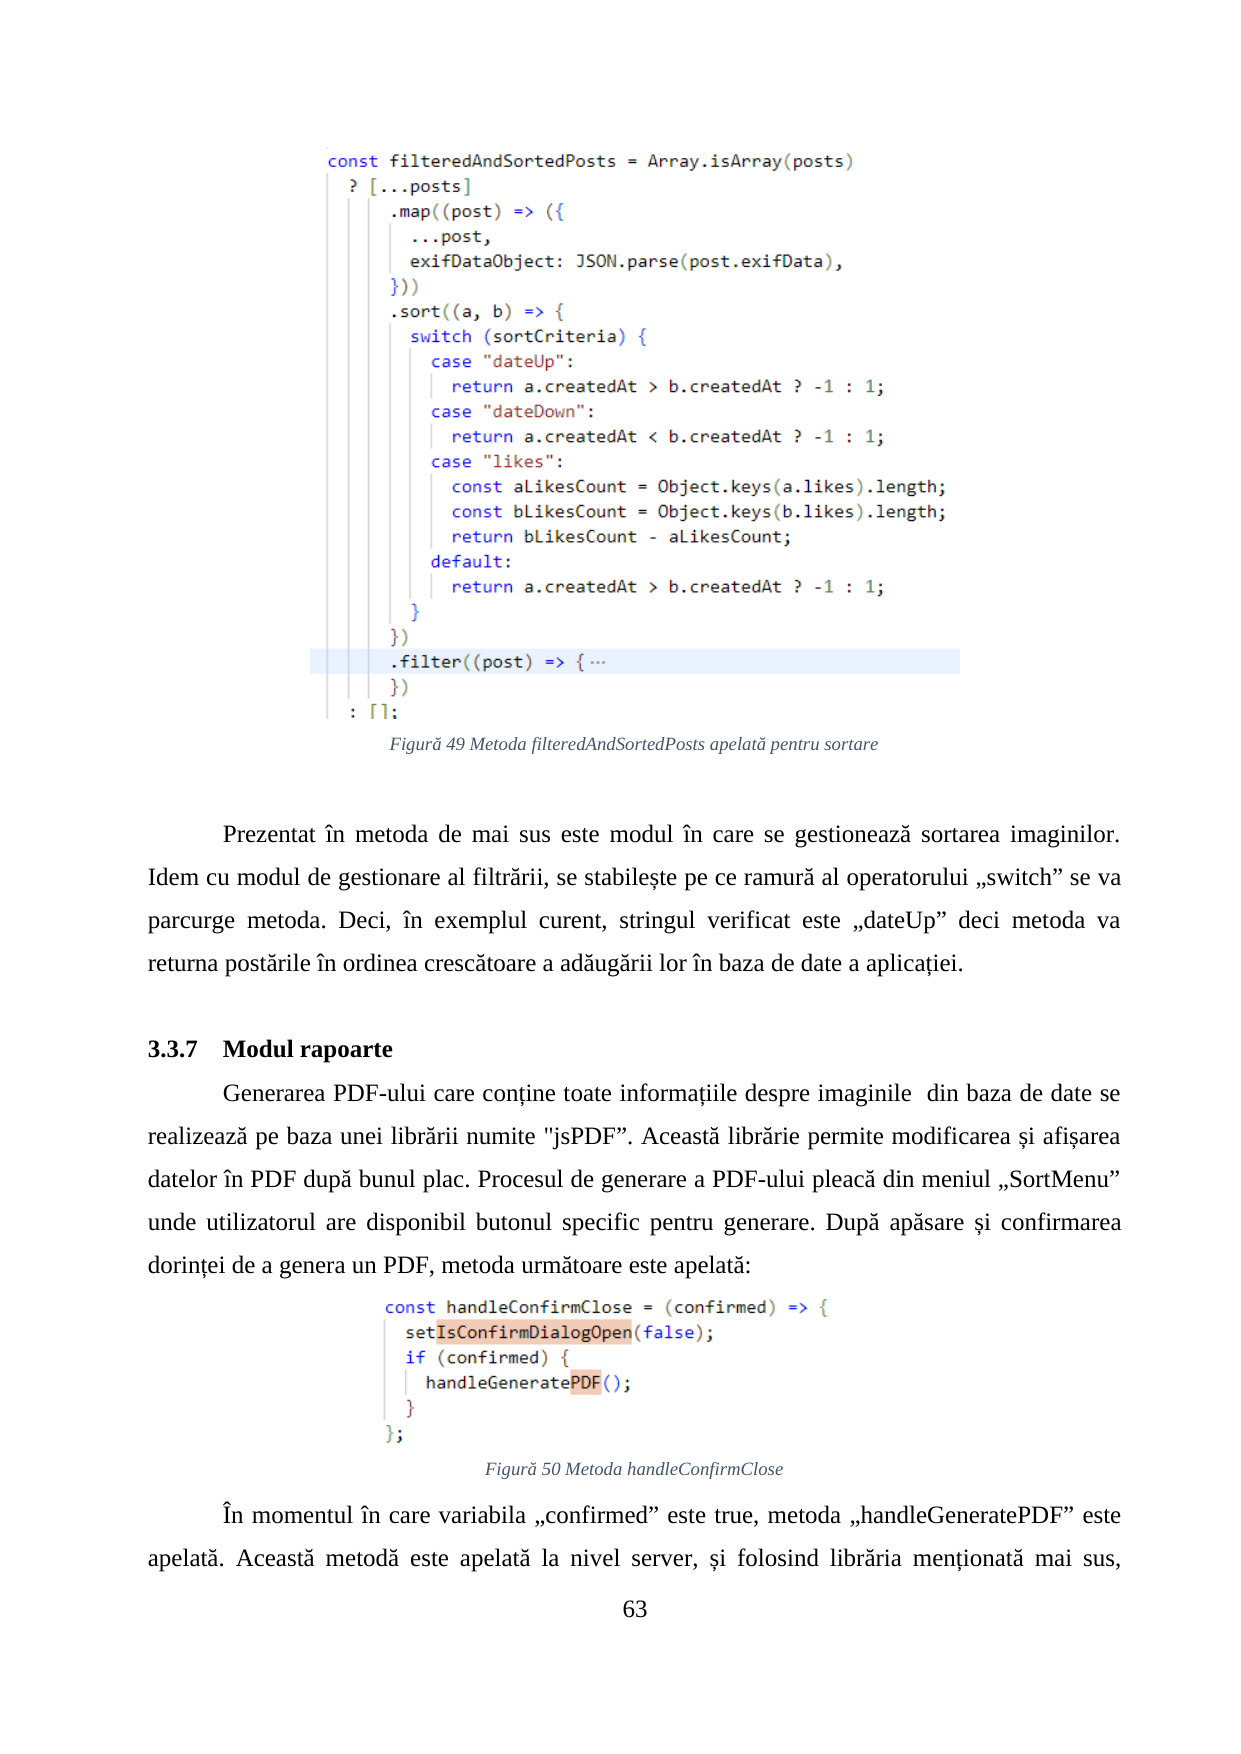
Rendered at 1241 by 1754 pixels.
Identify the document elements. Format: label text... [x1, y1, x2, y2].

text Figură 50 Metoda handleConfirmClose [148, 1458, 1122, 1479]
picture [310, 147, 961, 719]
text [148, 1500, 1122, 1572]
text Generarea PDF-ului care conține toate informațiile despre imaginile din baza de date se realizează pe baza unei librării numite "jsPDF”. Această librărie permite modificarea și afișarea datelor în PDF după bunul plac. Procesul de generare a PDF-ului pleacă din meniul „SortMenu” unde utilizatorul are disponibil butonul specific pentru generare. După apăsare și confirmarea dorinței de a genera un PDF, metoda următoare este apelată: [148, 1078, 1122, 1279]
text Prezentat în metoda de mai sus este modul în care se gestionează sortarea imaginilor. Idem cu modul de gestionare al filtrării, se stabilește pe ce ramură al operatorului „switch” se va parcurge metoda. Deci, în exemplul curent, stringul verificat este „dateUp” deci metoda va returna postările în ordinea crescătoare a adăugării lor în baza de date a aplicației. [148, 819, 1122, 977]
picture [370, 1293, 900, 1444]
list Modul rapoarte [148, 1034, 1122, 1063]
text Figură 49 Metoda filteredAndSortedPosts apelată pentru sortare [148, 733, 1122, 755]
